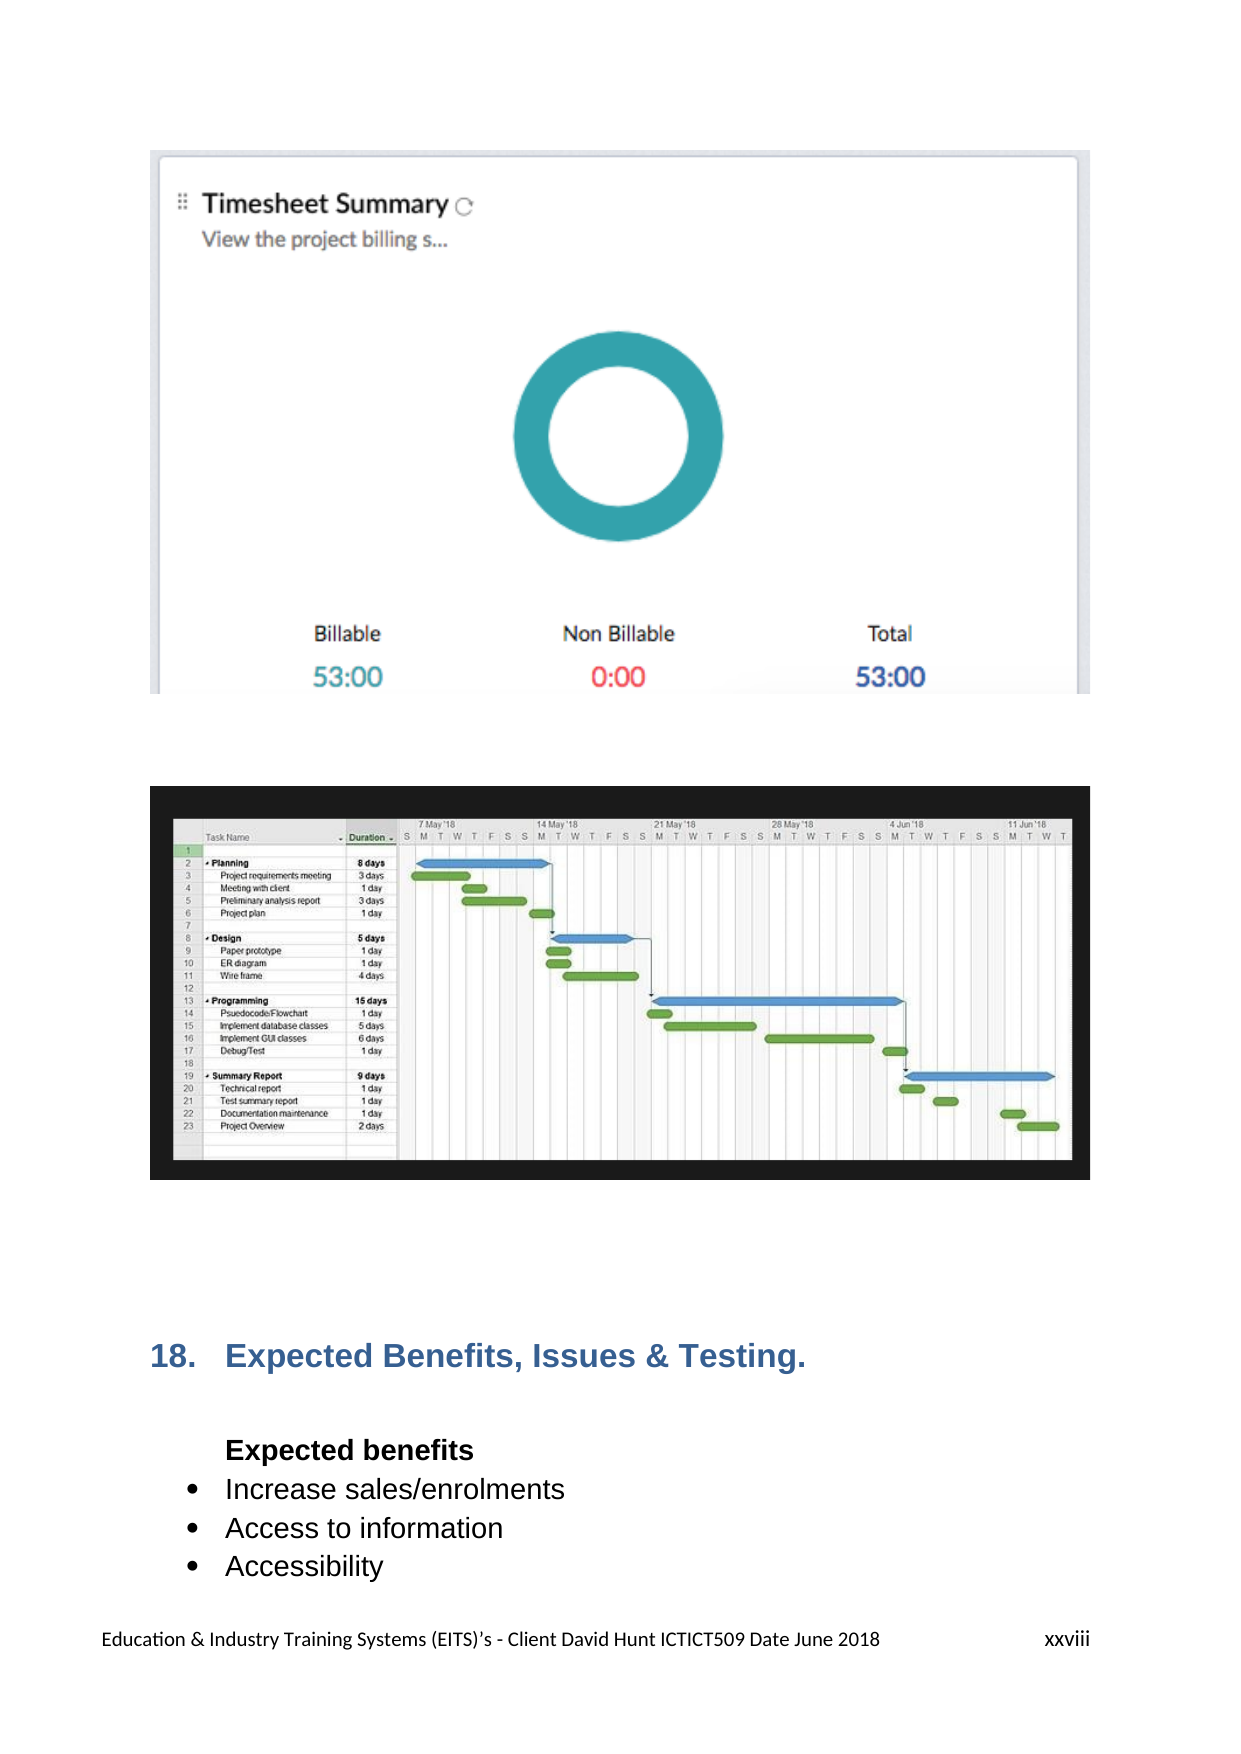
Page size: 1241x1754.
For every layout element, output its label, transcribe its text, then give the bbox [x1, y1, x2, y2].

subtitle 18. Expected Benefits, Issues & Testing. [150, 1336, 1090, 1374]
list Accessibility [187, 1549, 1090, 1583]
list Increase sales/enrolments [187, 1472, 1090, 1506]
list Expected benefits [225, 1433, 1090, 1467]
list Access to information [187, 1511, 1090, 1544]
picture [150, 786, 1091, 1180]
picture [150, 150, 1091, 694]
